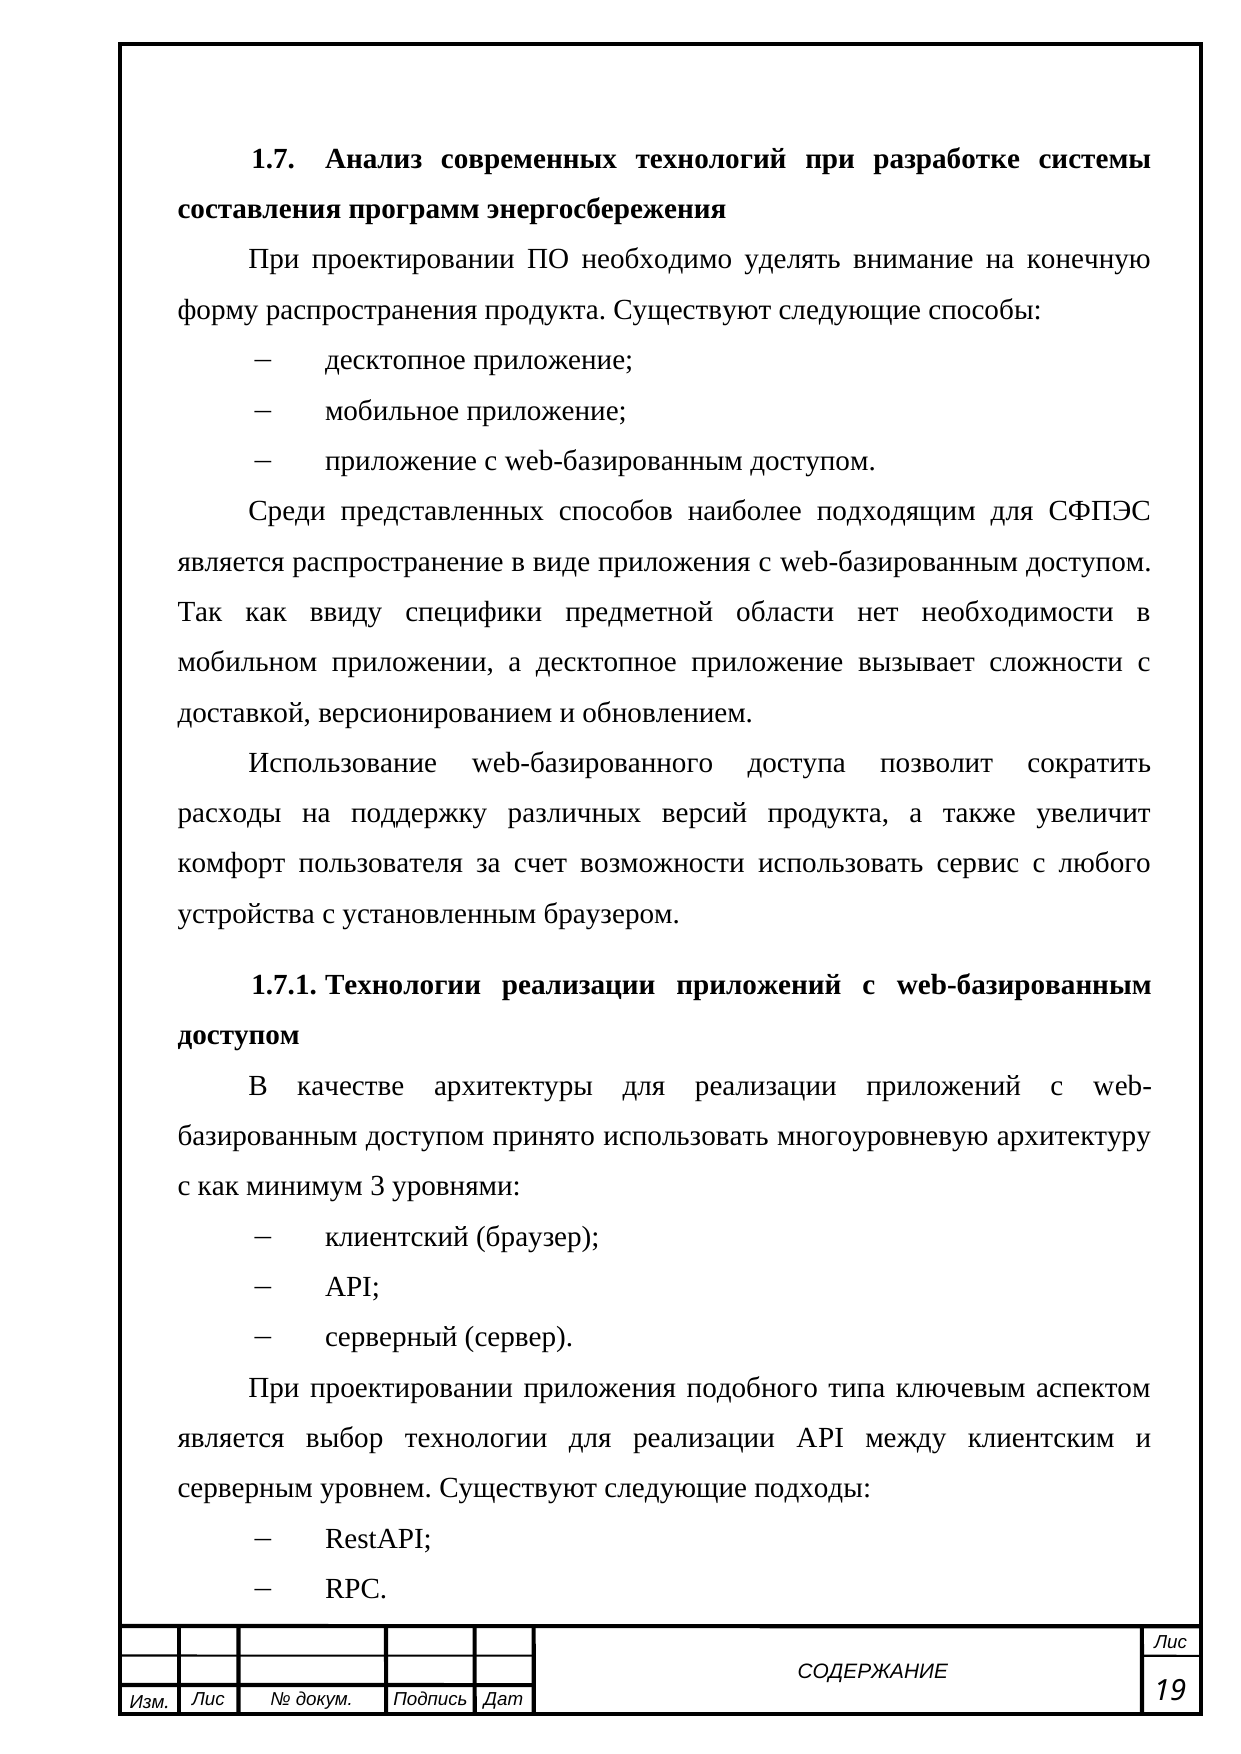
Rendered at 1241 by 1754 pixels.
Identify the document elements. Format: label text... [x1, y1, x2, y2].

text При проектировании ПО необходимо уделять внимание на конечную форму распространения продукта. Существуют следующие способы: [177, 242, 1152, 325]
text При проектировании приложения подобного типа ключевым аспектом является выбор технологии для реализации API между клиентским и серверным уровнем. Существуют следующие подходы: [177, 1370, 1152, 1504]
list RPC. [177, 1571, 1152, 1605]
list серверный (сервер). [177, 1319, 1152, 1353]
list десктопное приложение; [177, 342, 1152, 376]
list мобильное приложение; [177, 393, 1152, 426]
text Использование web-базированного доступа позволит сократить расходы на поддержку различных версий продукта, а также увеличит комфорт пользователя за счет возможности использовать сервис с любого устройства с установленным браузером. [177, 745, 1152, 929]
subtitle Анализ современных технологий при разработке системы составления программ энергосбережения [177, 141, 1152, 225]
list приложение с web-базированным доступом. [177, 443, 1152, 477]
list API; [177, 1269, 1152, 1303]
text В качестве архитектуры для реализации приложений с web-базированным доступом принято использовать многоуровневую архитектуру с как минимум 3 уровнями: [177, 1068, 1152, 1202]
list RestAPI; [177, 1521, 1152, 1554]
text Среди представленных способов наиболее подходящим для СФПЭС является распространение в виде приложения с web-базированным доступом. Так как ввиду специфики предметной области нет необходимости в мобильном приложении, а десктопное приложение вызывает сложности с доставкой, версионированием и обновлением. [177, 493, 1152, 728]
subtitle Технологии реализации приложений с web-базированным доступом [177, 967, 1152, 1051]
list клиентский (браузер); [177, 1219, 1152, 1252]
